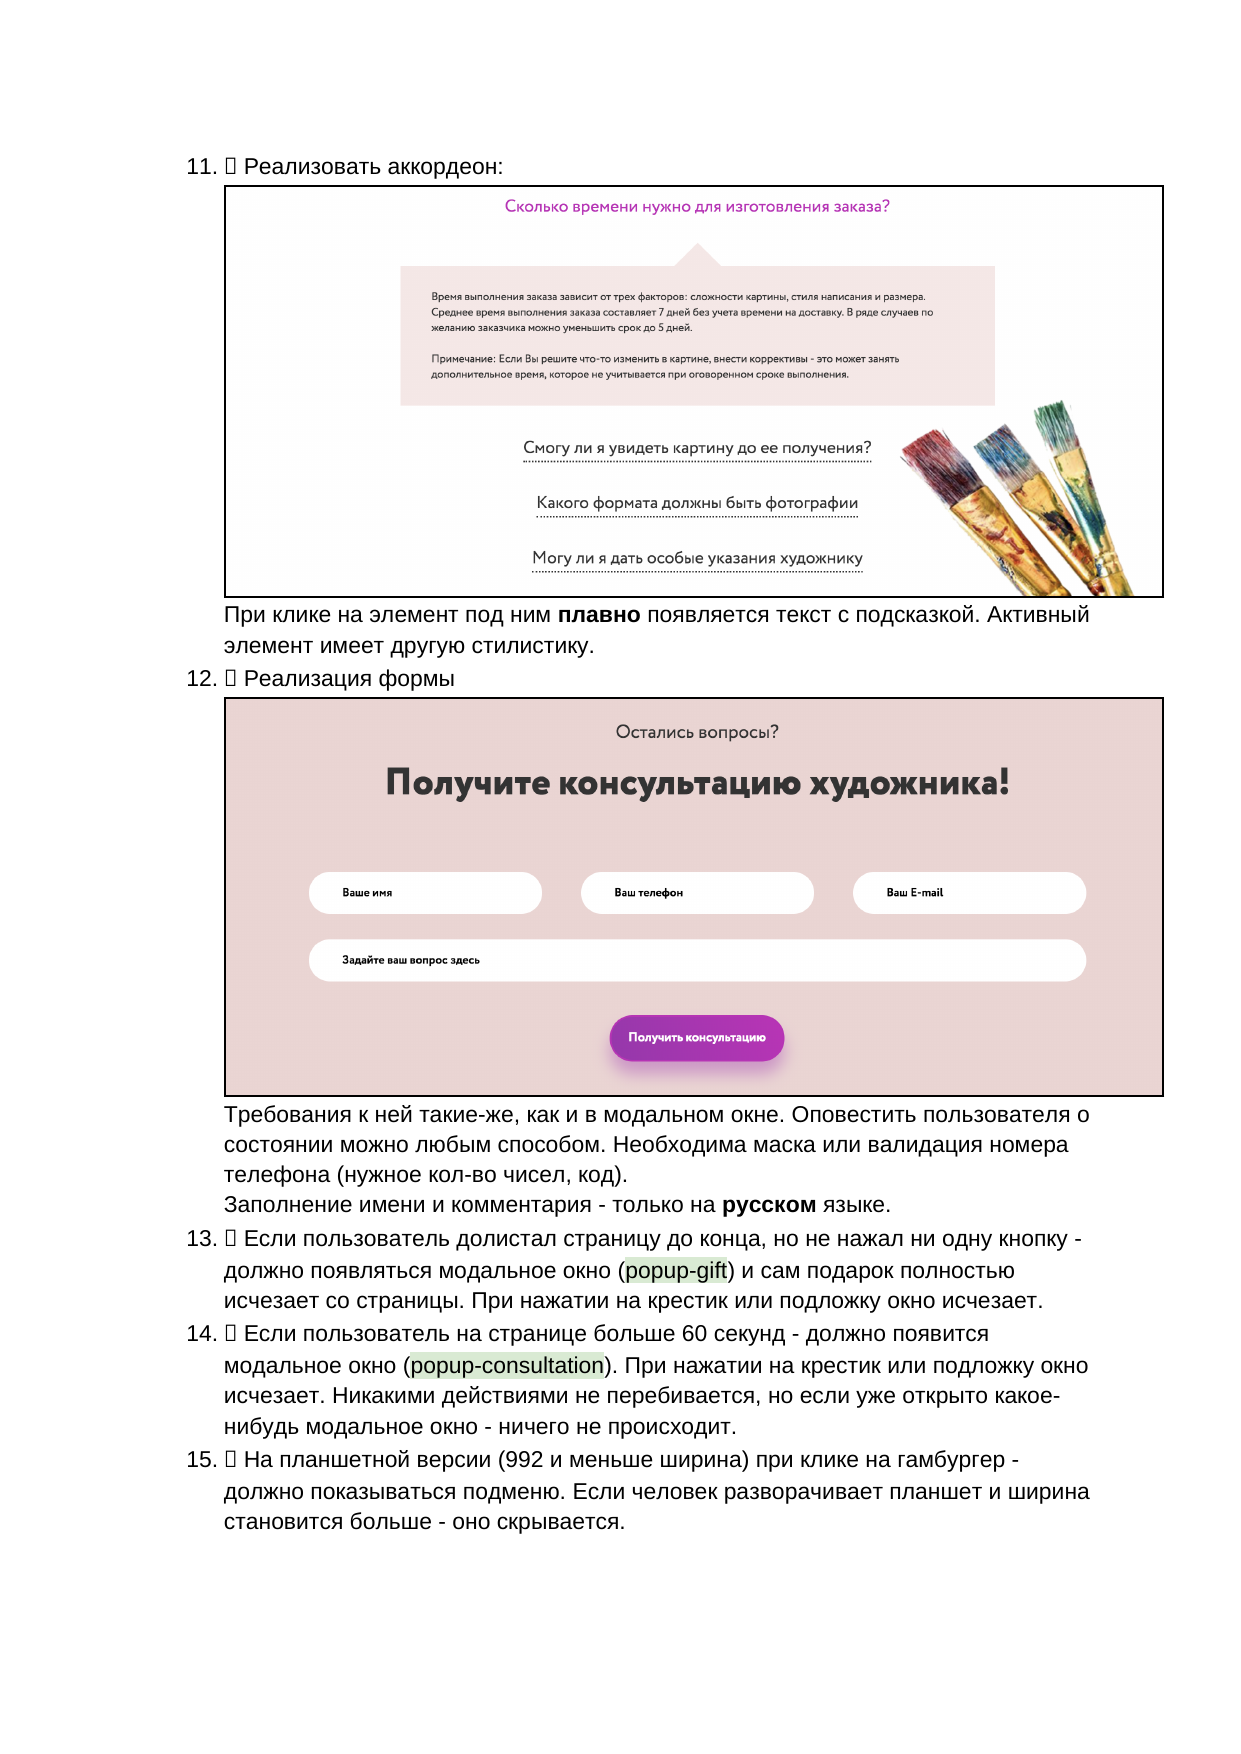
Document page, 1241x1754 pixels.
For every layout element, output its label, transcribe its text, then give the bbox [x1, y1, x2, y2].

list ✅ Если пользователь долистал страницу до конца, но не нажал ни одну кнопку - должно появляться модальное окно (popup-gift) и сам подарок полностью исчезает со страницы. При нажатии на крестик или подложку окно исчезает. [186, 1222, 1090, 1313]
picture [226, 187, 1162, 596]
list ✅ Если пользователь на странице больше 60 секунд - должно появится модальное окно (popup-consultation). При нажатии на крестик или подложку окно исчезает. Никакими действиями не перебивается, но если уже открыто какое-нибудь модальное окно - ничего не происходит. [186, 1317, 1090, 1439]
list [186, 1443, 1090, 1534]
picture [226, 699, 1162, 1095]
